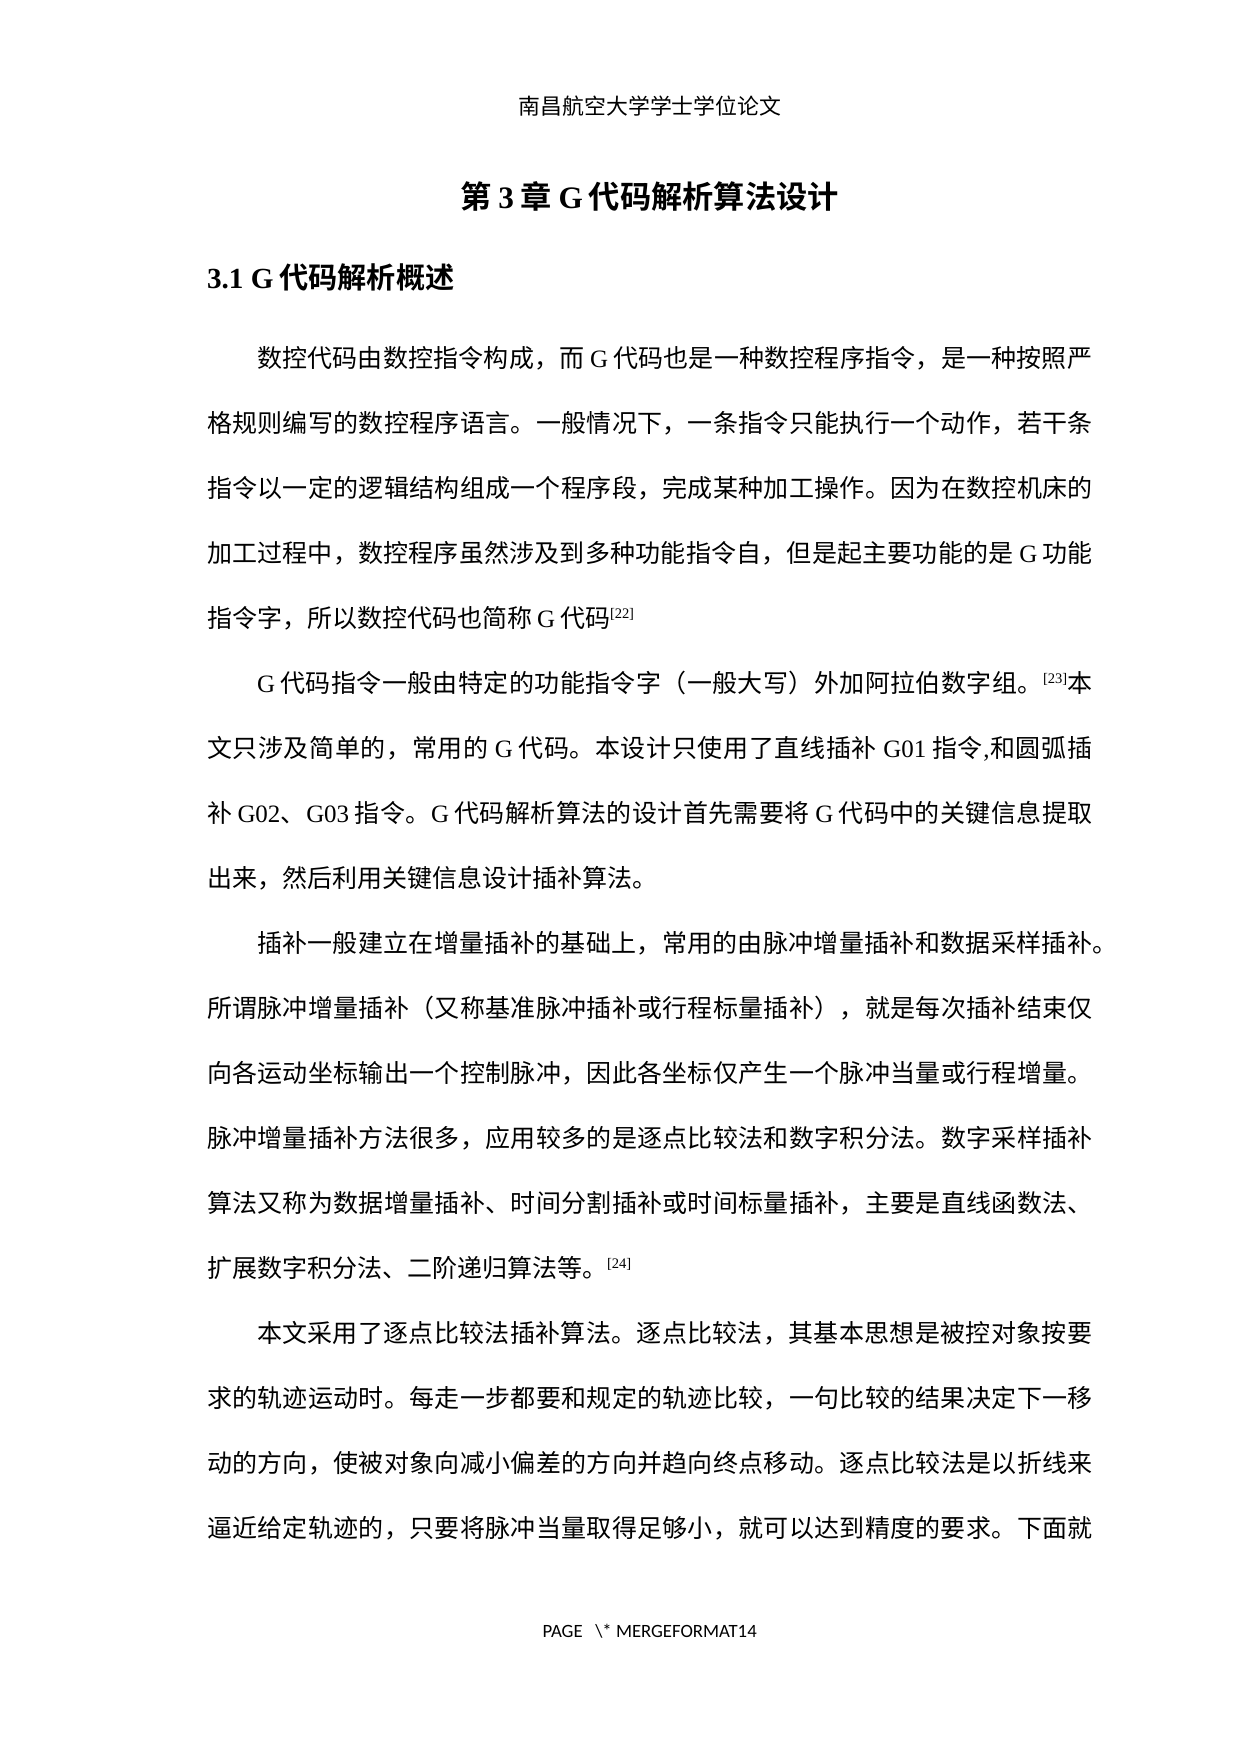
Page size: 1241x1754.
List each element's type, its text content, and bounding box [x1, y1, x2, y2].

subtitle 第3章 G代码解析算法设计 [207, 162, 1092, 227]
subtitle 3.1 G代码解析概述 [207, 243, 1092, 308]
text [207, 1299, 1092, 1559]
text 数控代码由数控指令构成，而G代码也是一种数控程序指令，是一种按照严格规则编写的数控程序语言。一般情况下，一条指令只能执行一个动作，若干条指令以一定的逻辑结构组成一个程序段，完成某种加工操作。因为在数控机床的加工过程中，数控程序虽然涉及到多种功能指令自，但是起主要功能的是G功能指令字，所以数控代码也简称G代码[22] [207, 324, 1092, 649]
text G代码指令一般由特定的功能指令字（一般大写）外加阿拉伯数字组。[23]本文只涉及简单的，常用的G代码。本设计只使用了直线插补G01指令,和圆弧插补G02、G03指令。G代码解析算法的设计首先需要将G代码中的关键信息提取出来，然后利用关键信息设计插补算法。 [207, 649, 1092, 909]
text 插补一般建立在增量插补的基础上，常用的由脉冲增量插补和数据采样插补。所谓脉冲增量插补（又称基准脉冲插补或行程标量插补），就是每次插补结束仅向各运动坐标输出一个控制脉冲，因此各坐标仅产生一个脉冲当量或行程增量。脉冲增量插补方法很多，应用较多的是逐点比较法和数字积分法。数字采样插补算法又称为数据增量插补、时间分割插补或时间标量插补，主要是直线函数法、扩展数字积分法、二阶递归算法等。[24] [207, 909, 1092, 1299]
